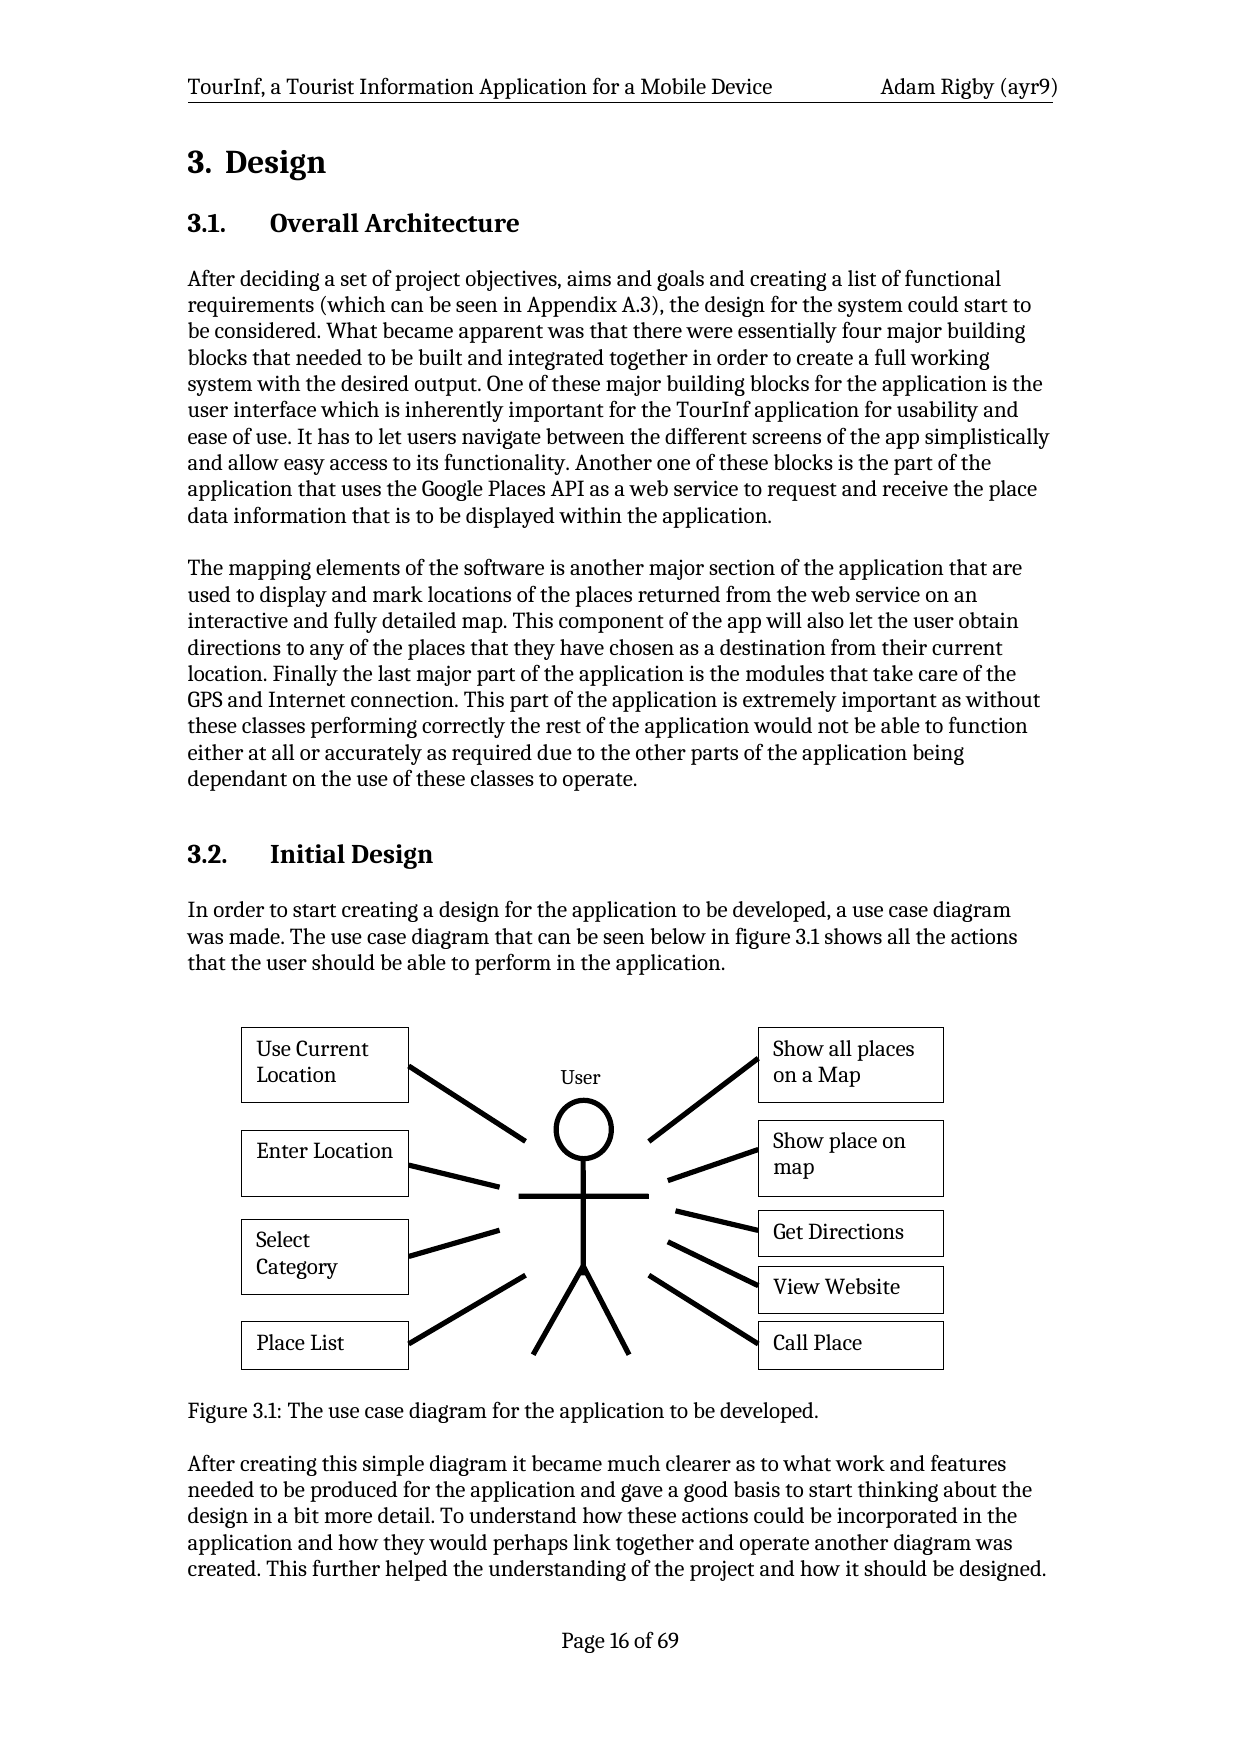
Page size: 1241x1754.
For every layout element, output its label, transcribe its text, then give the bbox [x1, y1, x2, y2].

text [187, 1451, 1053, 1582]
subtitle Overall Architecture [187, 208, 1053, 239]
subtitle Design [187, 143, 1053, 181]
text Figure 3.1: The use case diagram for the application to be developed. [187, 1398, 1053, 1424]
text After deciding a set of project objectives, aims and goals and creating a list of functional requirements (which can be seen in Appendix A.3), the design for the system could start to be considered. What became apparent was that there were essentially four major building blocks that needed to be built and integrated together in order to create a full working system with the desired output. One of these major building blocks for the application is the user interface which is inherently important for the TourInf application for usability and ease of use. It has to let users navigate between the different screens of the app simplistically and allow easy access to its functionality. Another one of these blocks is the part of the application that uses the Google Places API as a web service to request and receive the place data information that is to be displayed within the application. [187, 265, 1053, 529]
subtitle Initial Design [187, 839, 1053, 871]
text In order to start creating a design for the application to be developed, a use case diagram was made. The use case diagram that can be seen below in figure 3.1 shows all the actions that the user should be able to perform in the application. [187, 897, 1053, 976]
text The mapping elements of the software is another major section of the application that are used to display and mark locations of the places returned from the web service on an interactive and fully detailed map. This component of the app will also let the user obtain directions to any of the places that they have chosen as a destination from their current location. Finally the last major part of the application is the modules that take care of the GPS and Internet connection. This part of the application is extremely important as without these classes performing correctly the rest of the application would not be able to function either at all or accurately as required due to the other parts of the application being dependant on the use of these classes to operate. [187, 555, 1053, 792]
